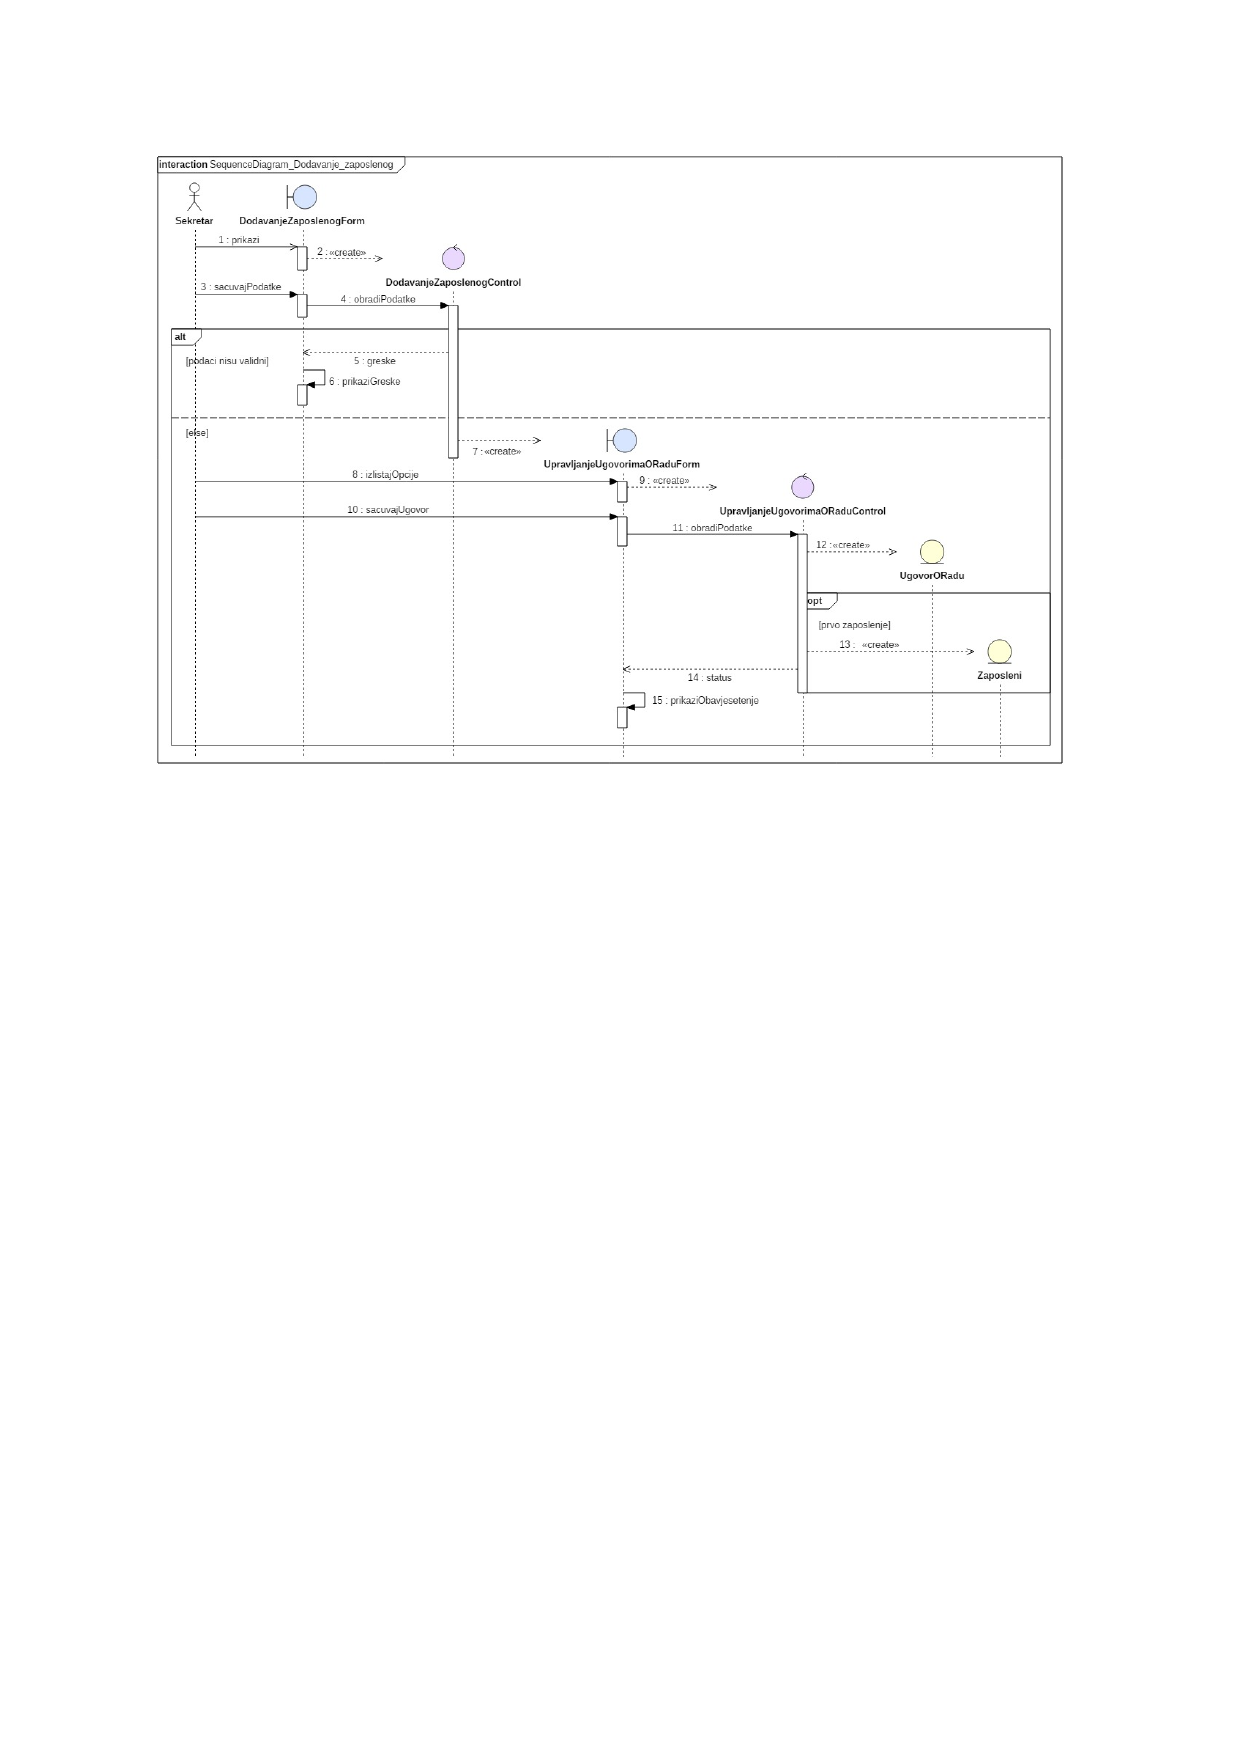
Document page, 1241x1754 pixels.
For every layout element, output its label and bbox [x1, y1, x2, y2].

picture [150, 150, 1091, 792]
